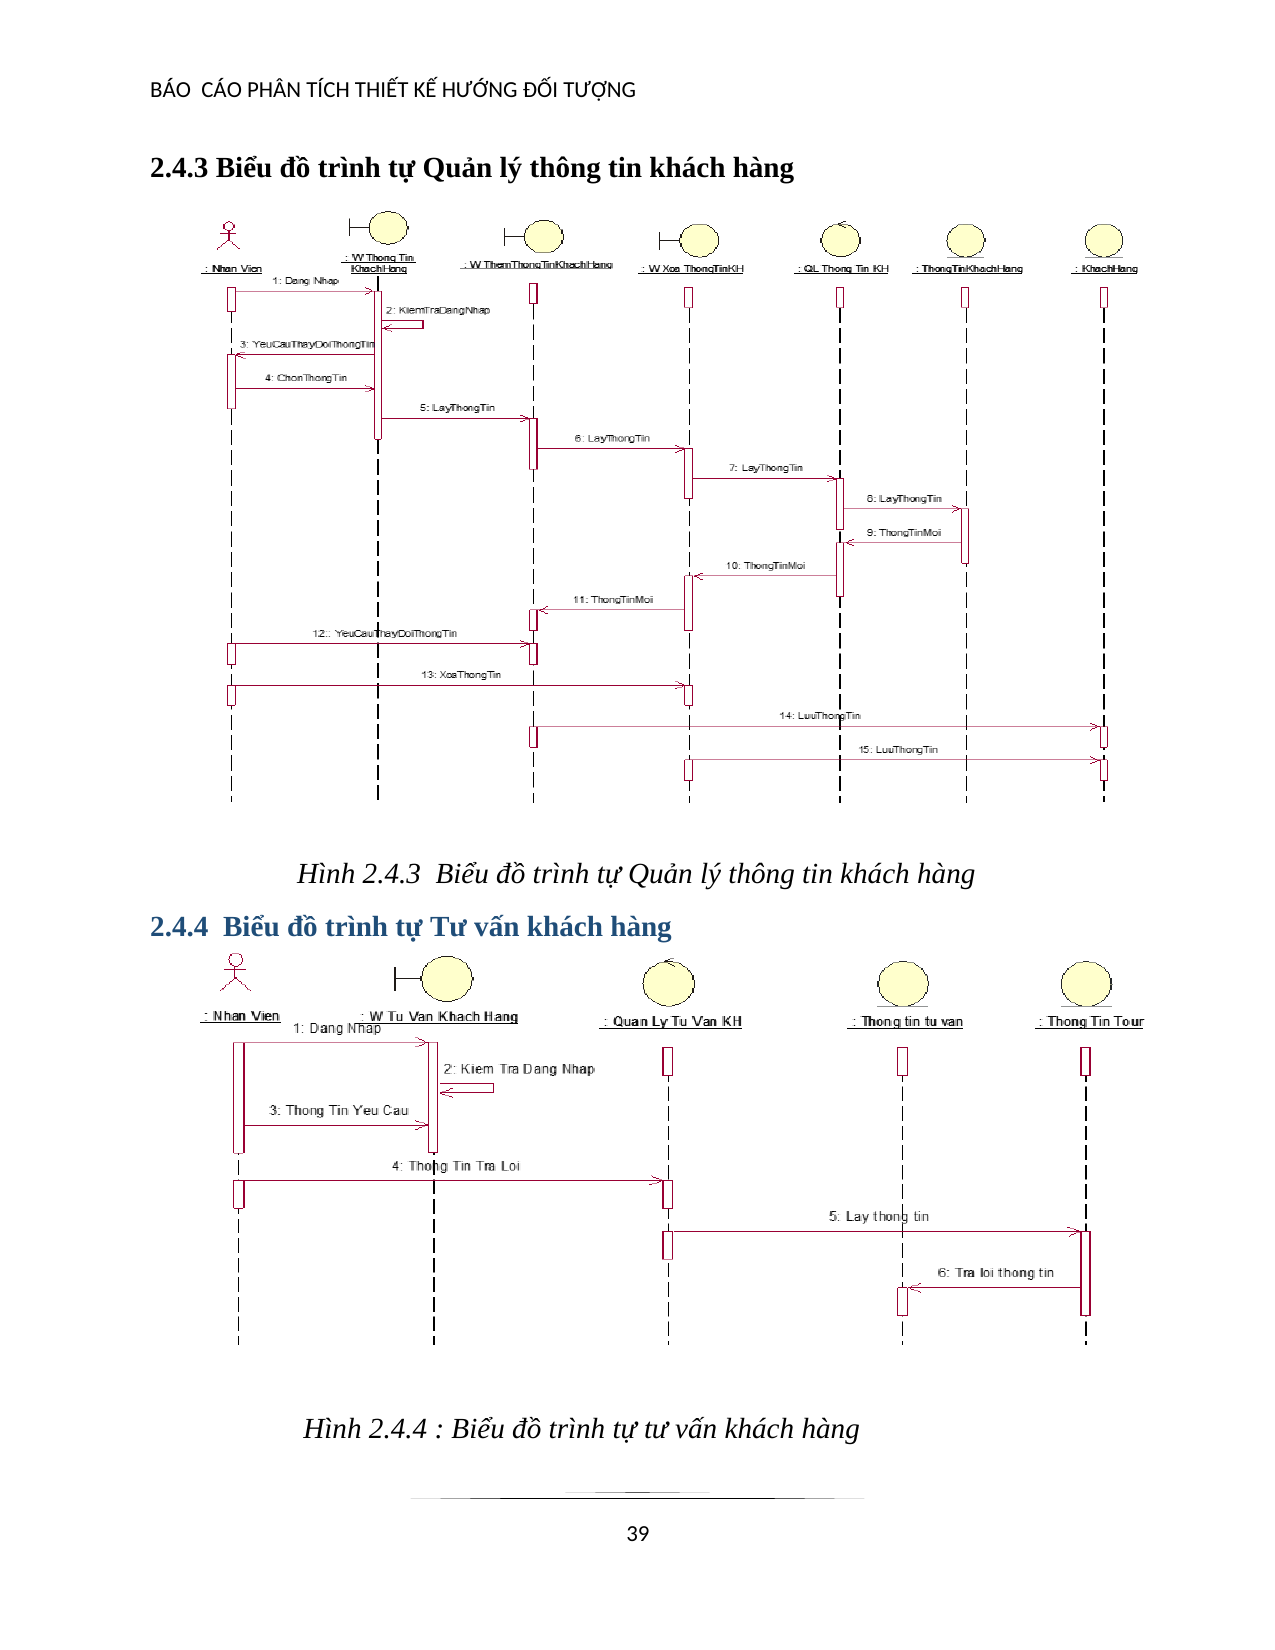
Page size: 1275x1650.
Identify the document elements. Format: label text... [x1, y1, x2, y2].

picture [150, 945, 1168, 1392]
text Hình 2.4.4 : Biểu đồ trình tự tư vấn khách hàng [150, 1411, 1125, 1445]
subtitle 2.4.4 Biểu đồ trình tự Tư vấn khách hàng [150, 909, 1125, 943]
text 2.4.3 Biểu đồ trình tự Quản lý thông tin khách hàng [150, 150, 1125, 183]
text Hình 2.4.3 Biểu đồ trình tự Quản lý thông tin khách hàng [150, 857, 1125, 890]
picture [150, 202, 1174, 838]
